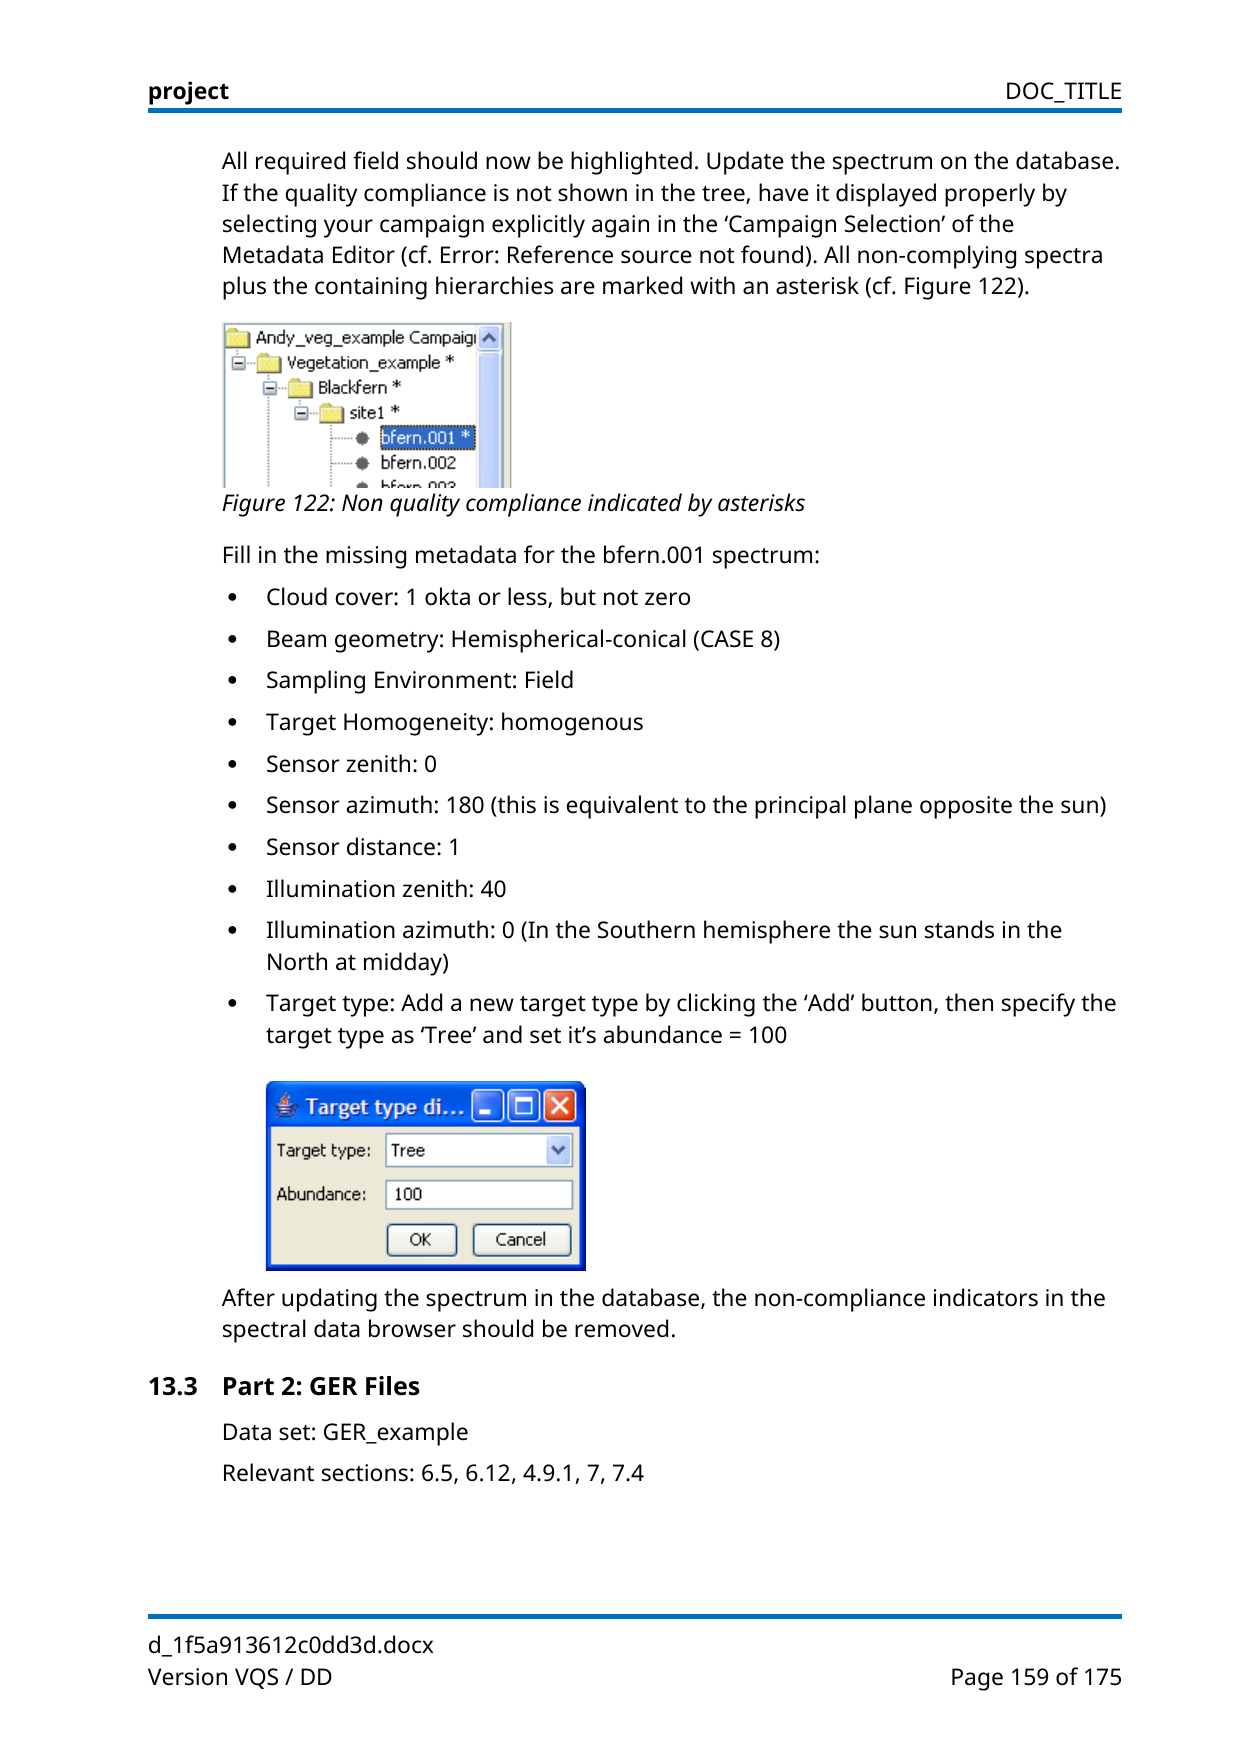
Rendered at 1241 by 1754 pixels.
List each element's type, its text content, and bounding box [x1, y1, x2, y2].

text Sensor zenith: 0 [228, 748, 1122, 779]
text Data set: GER_example [222, 1416, 1122, 1447]
text Beam geometry: Hemispherical-conical (CASE 8) [228, 623, 1122, 654]
text Sensor azimuth: 180 (this is equivalent to the principal plane opposite the sun) [228, 789, 1122, 821]
text Fill in the missing metadata for the bfern.001 spectrum: [222, 539, 1122, 571]
picture [221, 322, 512, 488]
text Target Homogeneity: homogenous [228, 706, 1122, 737]
text After updating the spectrum in the database, the non-compliance indicators in the spectral data browser should be removed. [222, 1281, 1122, 1344]
text Cloud cover: 1 okta or less, but not zero [228, 581, 1122, 612]
text Sensor distance: 1 [228, 831, 1122, 862]
subtitle Part 2: GER Files [148, 1369, 1122, 1403]
text Illumination azimuth: 0 (In the Southern hemisphere the sun stands in the North at midday) [228, 914, 1122, 977]
text Sampling Environment: Field [228, 664, 1122, 696]
picture [265, 1081, 586, 1271]
text Illumination zenith: 40 [228, 873, 1122, 904]
text Target type: Add a new target type by clicking the ‘Add’ button, then specify the target type as ‘Tree’ and set it’s abundance = 100 [228, 987, 1122, 1271]
